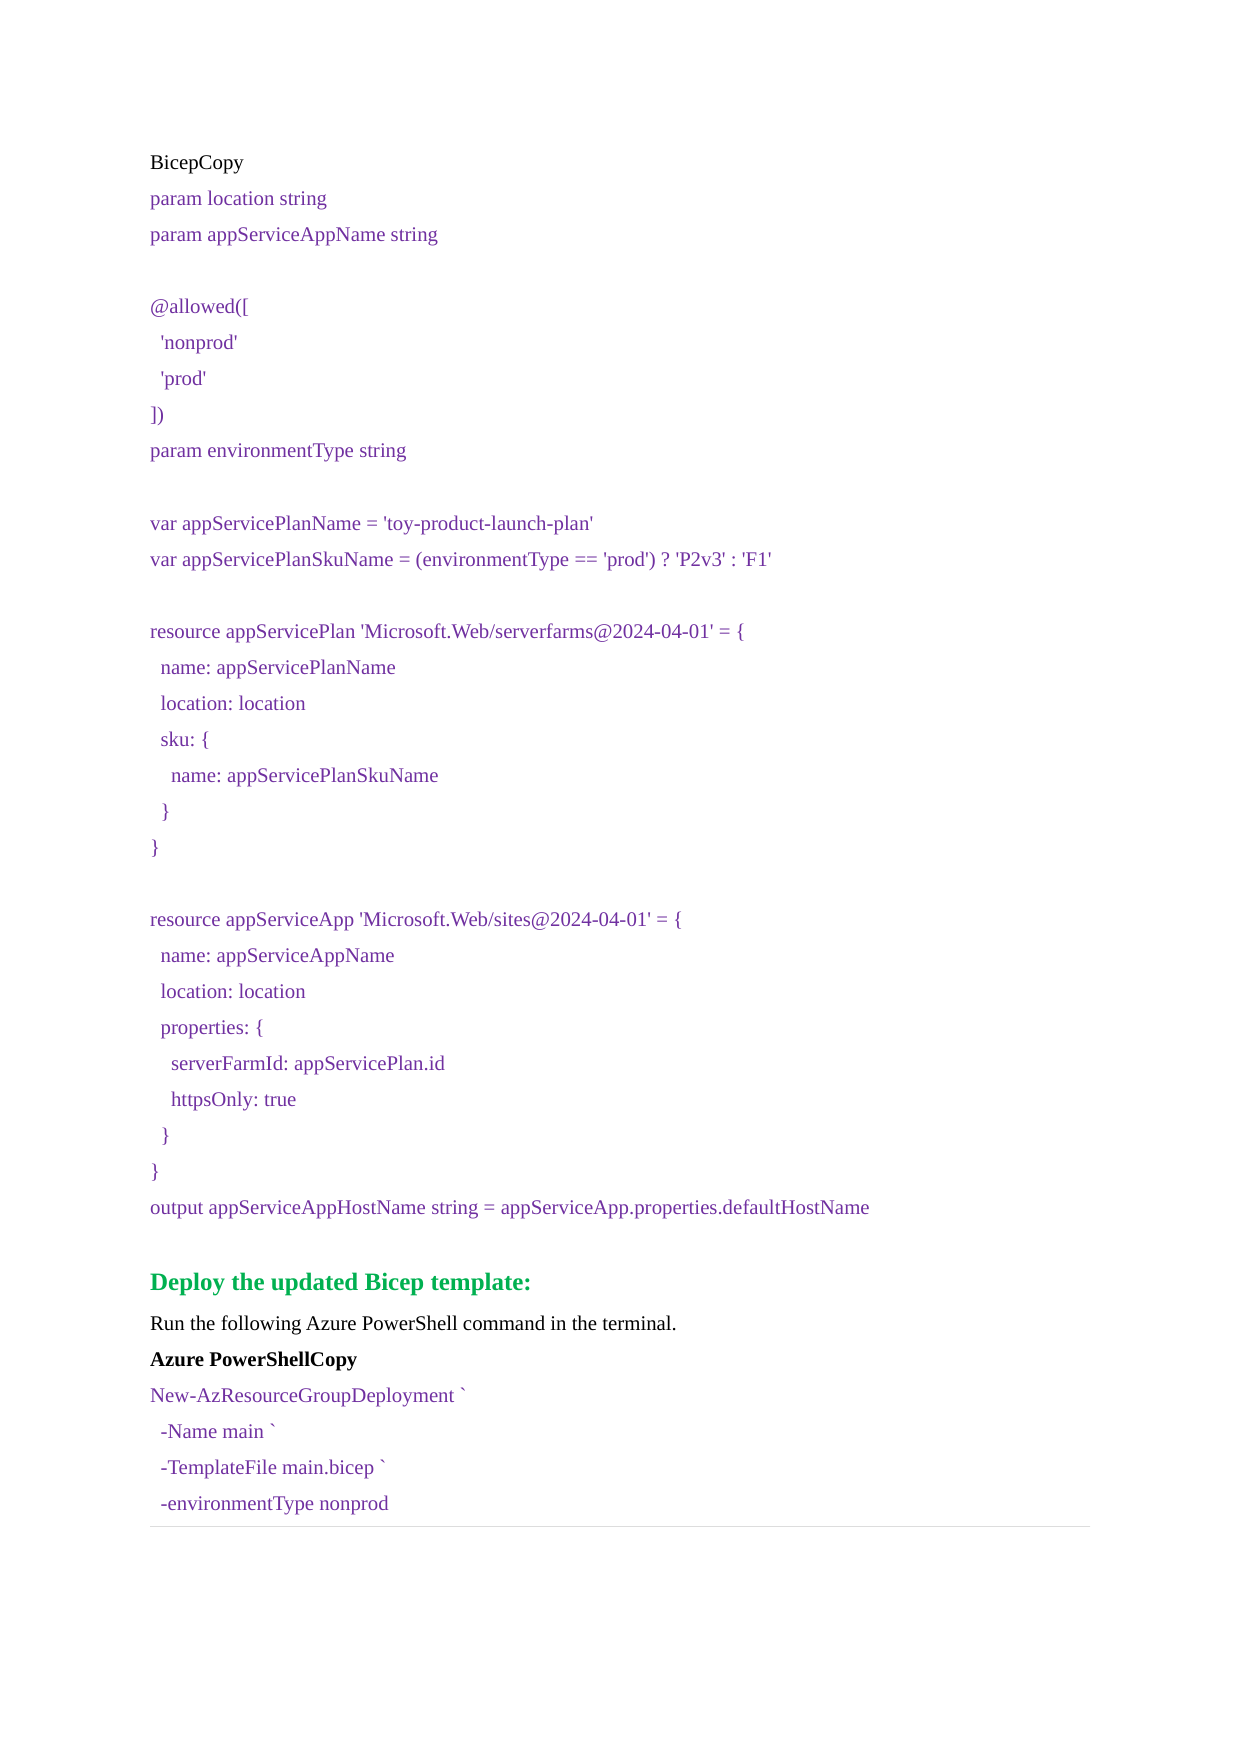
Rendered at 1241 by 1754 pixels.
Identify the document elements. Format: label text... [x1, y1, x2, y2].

text Run the following Azure PowerShell command in the terminal. [150, 1310, 1090, 1334]
text name: appServicePlanName [150, 654, 1090, 679]
text param environmentType string [150, 438, 1090, 462]
text -Name main ` [150, 1418, 1090, 1443]
text location: location [150, 691, 1090, 715]
text param location string [150, 186, 1090, 210]
text BicepCopy [150, 150, 1090, 174]
text var appServicePlanSkuName = (environmentType == 'prod') ? 'P2v3' : 'F1' [150, 546, 1090, 571]
text Deploy the updated Bicep template: [150, 1267, 1090, 1296]
text } [150, 799, 1090, 823]
text } [150, 835, 1090, 859]
text properties: { [150, 1015, 1090, 1039]
text Azure PowerShellCopy [150, 1346, 1090, 1371]
text } [150, 1123, 1090, 1147]
text resource appServiceApp 'Microsoft.Web/sites@2024-04-01' = { [150, 907, 1090, 931]
text ]) [150, 402, 1090, 426]
text name: appServiceAppName [150, 943, 1090, 967]
text 'prod' [150, 366, 1090, 390]
text location: location [150, 979, 1090, 1003]
text param appServiceAppName string [150, 222, 1090, 246]
text } [150, 1159, 1090, 1183]
text sku: { [150, 727, 1090, 751]
text resource appServicePlan 'Microsoft.Web/serverfarms@2024-04-01' = { [150, 618, 1090, 643]
text New-AzResourceGroupDeployment ` [150, 1382, 1090, 1407]
text var appServicePlanName = 'toy-product-launch-plan' [150, 510, 1090, 534]
text httpsOnly: true [150, 1087, 1090, 1111]
text serverFarmId: appServicePlan.id [150, 1051, 1090, 1075]
text -environmentType nonprod [150, 1491, 1090, 1515]
text -TemplateFile main.bicep ` [150, 1454, 1090, 1479]
text output appServiceAppHostName string = appServiceApp.properties.defaultHostName [150, 1195, 1090, 1219]
text name: appServicePlanSkuName [150, 763, 1090, 787]
text @allowed([ [150, 294, 1090, 318]
text 'nonprod' [150, 330, 1090, 354]
